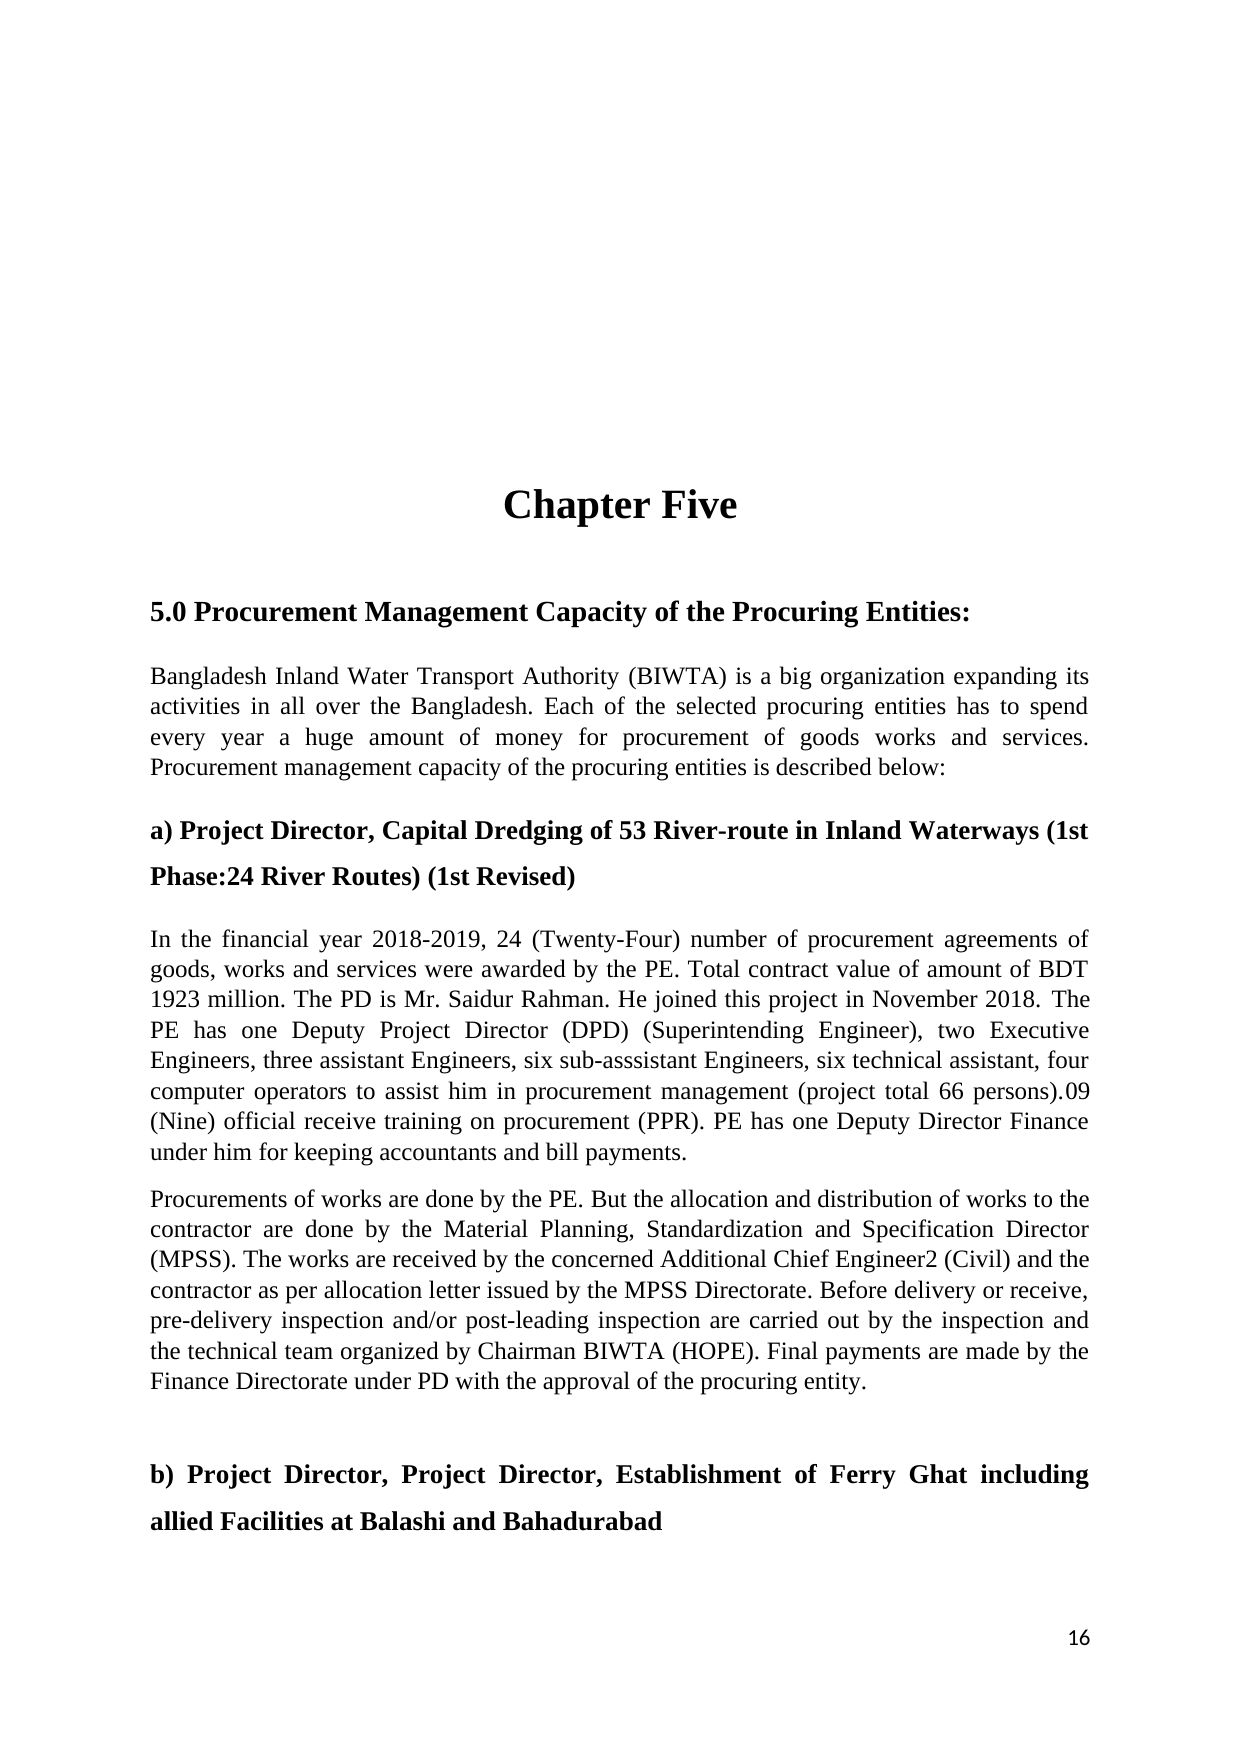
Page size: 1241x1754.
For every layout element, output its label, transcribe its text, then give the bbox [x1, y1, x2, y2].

text Procurements of works are done by the PE. But the allocation and distribution of works to the contractor are done by the Material Planning, Standardization and Specification Director (MPSS). The works are received by the concerned Additional Chief Engineer2 (Civil) and the contractor as per allocation letter issued by the MPSS Directorate. Before delivery or receive, pre-delivery inspection and/or post-leading inspection are carried out by the inspection and the technical team organized by Chairman BIWTA (HOPE). Final payments are made by the Finance Directorate under PD with the approval of the procuring entity. [150, 1184, 1090, 1395]
text a) Project Director, Capital Dredging of 53 River-route in Inland Waterways (1st Phase:24 River Routes) (1st Revised) [150, 814, 1090, 892]
text 5.0 Procurement Management Capacity of the Procuring Entities: [150, 594, 1090, 628]
text In the financial year 2018-2019, 24 (Twenty-Four) number of procurement agreements of goods, works and services were awarded by the PE. Total contract value of amount of BDT 1923 million. The PD is Mr. Saidur Rahman. He joined this project in November 2018. The PE has one Deputy Project Director (DPD) (Superintending Engineer), two Executive Engineers, three assistant Engineers, six sub-asssistant Engineers, six technical assistant, four computer operators to assist him in procurement management (project total 66 persons).09 (Nine) official receive training on procurement (PPR). PE has one Deputy Director Finance under him for keeping accountants and bill payments. [150, 924, 1090, 1165]
text b) Project Director, Project Director, Establishment of Ferry Ghat including allied Facilities at Balashi and Bahadurabad [150, 1458, 1090, 1536]
text Bangladesh Inland Water Transport Authority (BIWTA) is a big organization expanding its activities in all over the Bangladesh. Each of the selected procuring entities has to spend every year a huge amount of money for procurement of goods works and services. Procurement management capacity of the procuring entities is described below: [150, 661, 1090, 781]
text Chapter Five [150, 479, 1090, 527]
